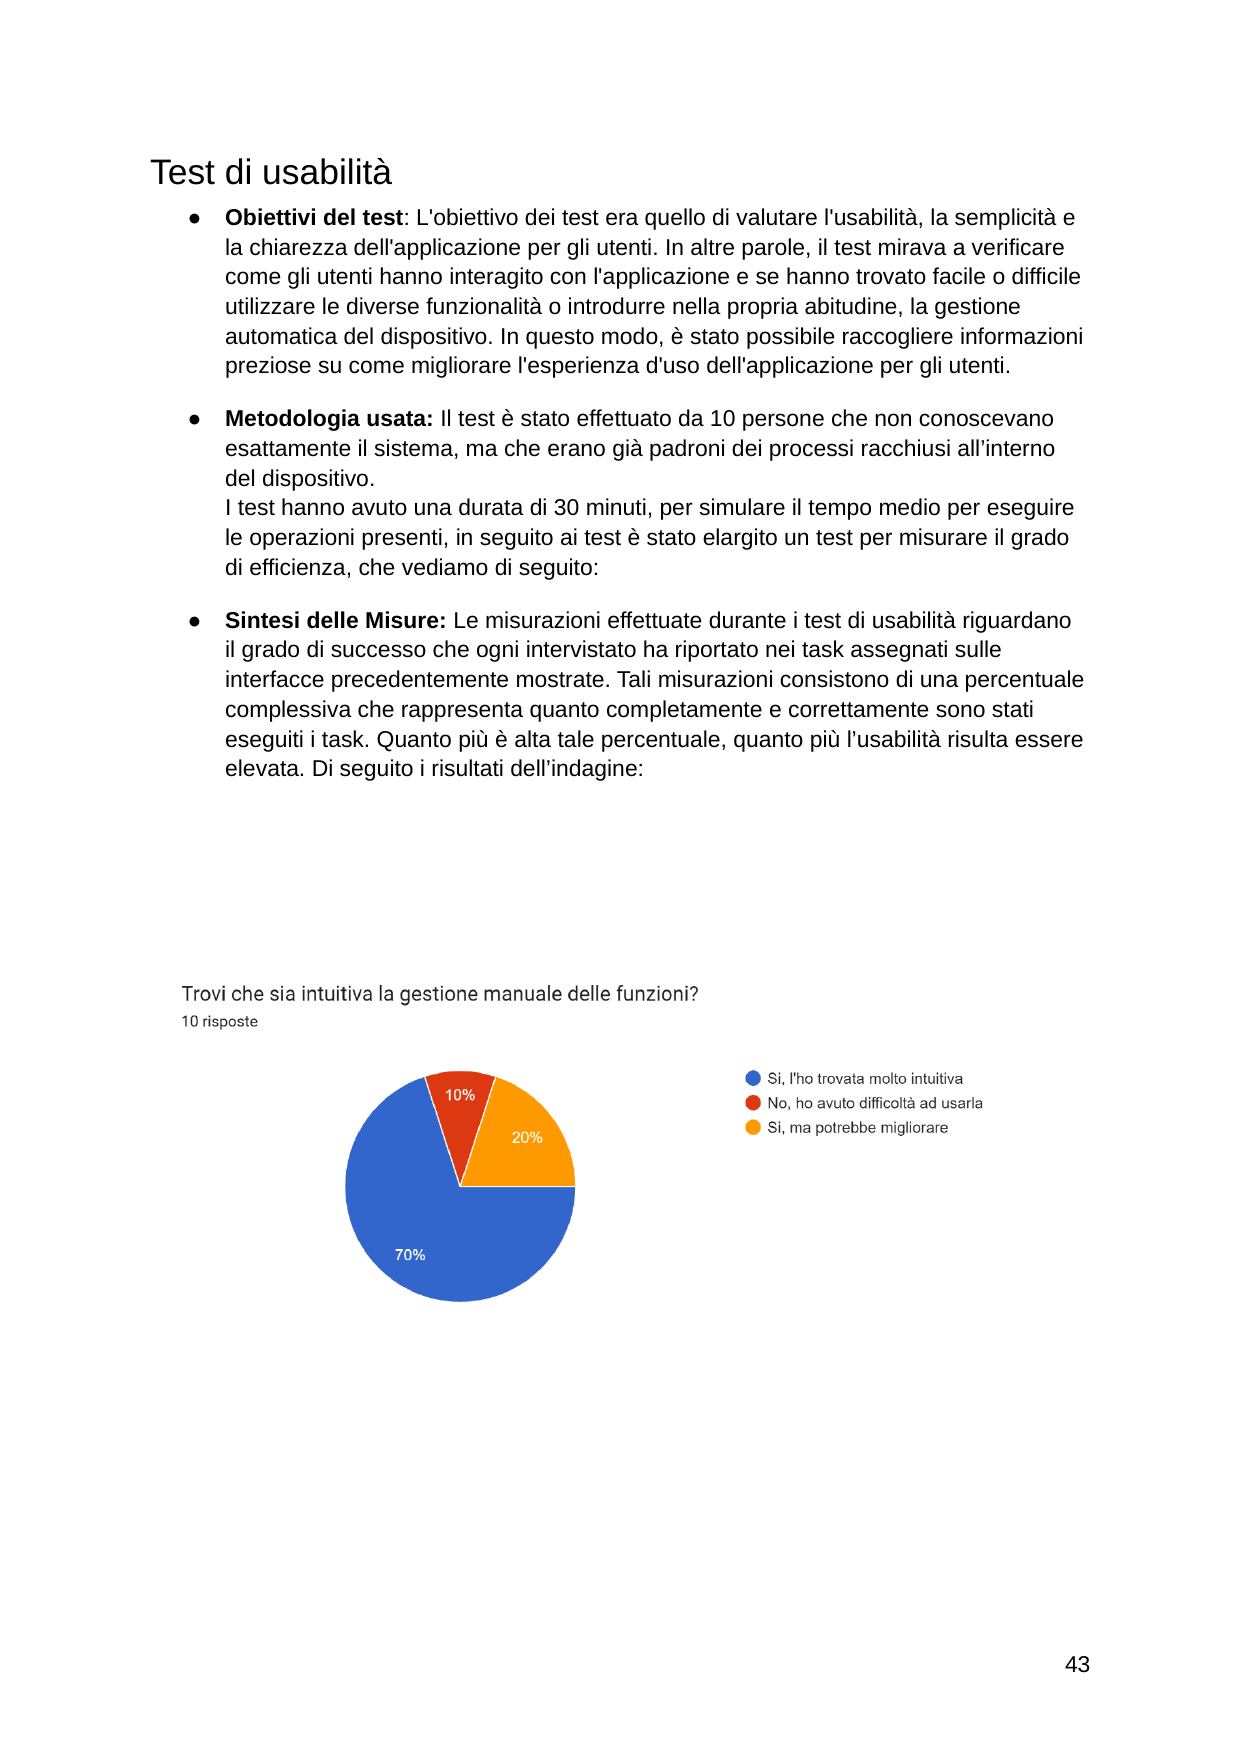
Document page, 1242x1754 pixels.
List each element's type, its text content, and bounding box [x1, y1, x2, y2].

list Obiettivi del test: L'obiettivo dei test era quello di valutare l'usabilità, la semplicità e la chiarezza dell'applicazione per gli utenti. In altre parole, il test mirava a verificare come gli utenti hanno interagito con l'applicazione e se hanno trovato facile o difficile utilizzare le diverse funzionalità o introdurre nella propria abitudine, la gestione automatica del dispositivo. In questo modo, è stato possibile raccogliere informazioni preziose su come migliorare l'esperienza d'uso dell'applicazione per gli utenti. [187, 204, 1088, 379]
list Sintesi delle Misure: Le misurazioni effettuate durante i test di usabilità riguardano il grado di successo che ogni intervistato ha riportato nei task assegnati sulle interfacce precedentemente mostrate. Tali misurazioni consistono di una percentuale complessiva che rappresenta quanto completamente e correttamente sono stati eseguiti i task. Quanto più è alta tale percentuale, quanto più l’usabilità risulta essere elevata. Di seguito i risultati dell’indagine: [187, 607, 1088, 782]
text Test di usabilità [150, 151, 1090, 192]
list Metodologia usata: Il test è stato effettuato da 10 persone che non conoscevano esattamente il sistema, ma che erano già padroni dei processi racchiusi all’interno del dispositivo. I test hanno avuto una durata di 30 minuti, per simulare il tempo medio per eseguire le operazioni presenti, in seguito ai test è stato elargito un test per misurare il grado di efficienza, che vediamo di seguito: [187, 405, 1088, 580]
picture [150, 949, 1091, 1346]
